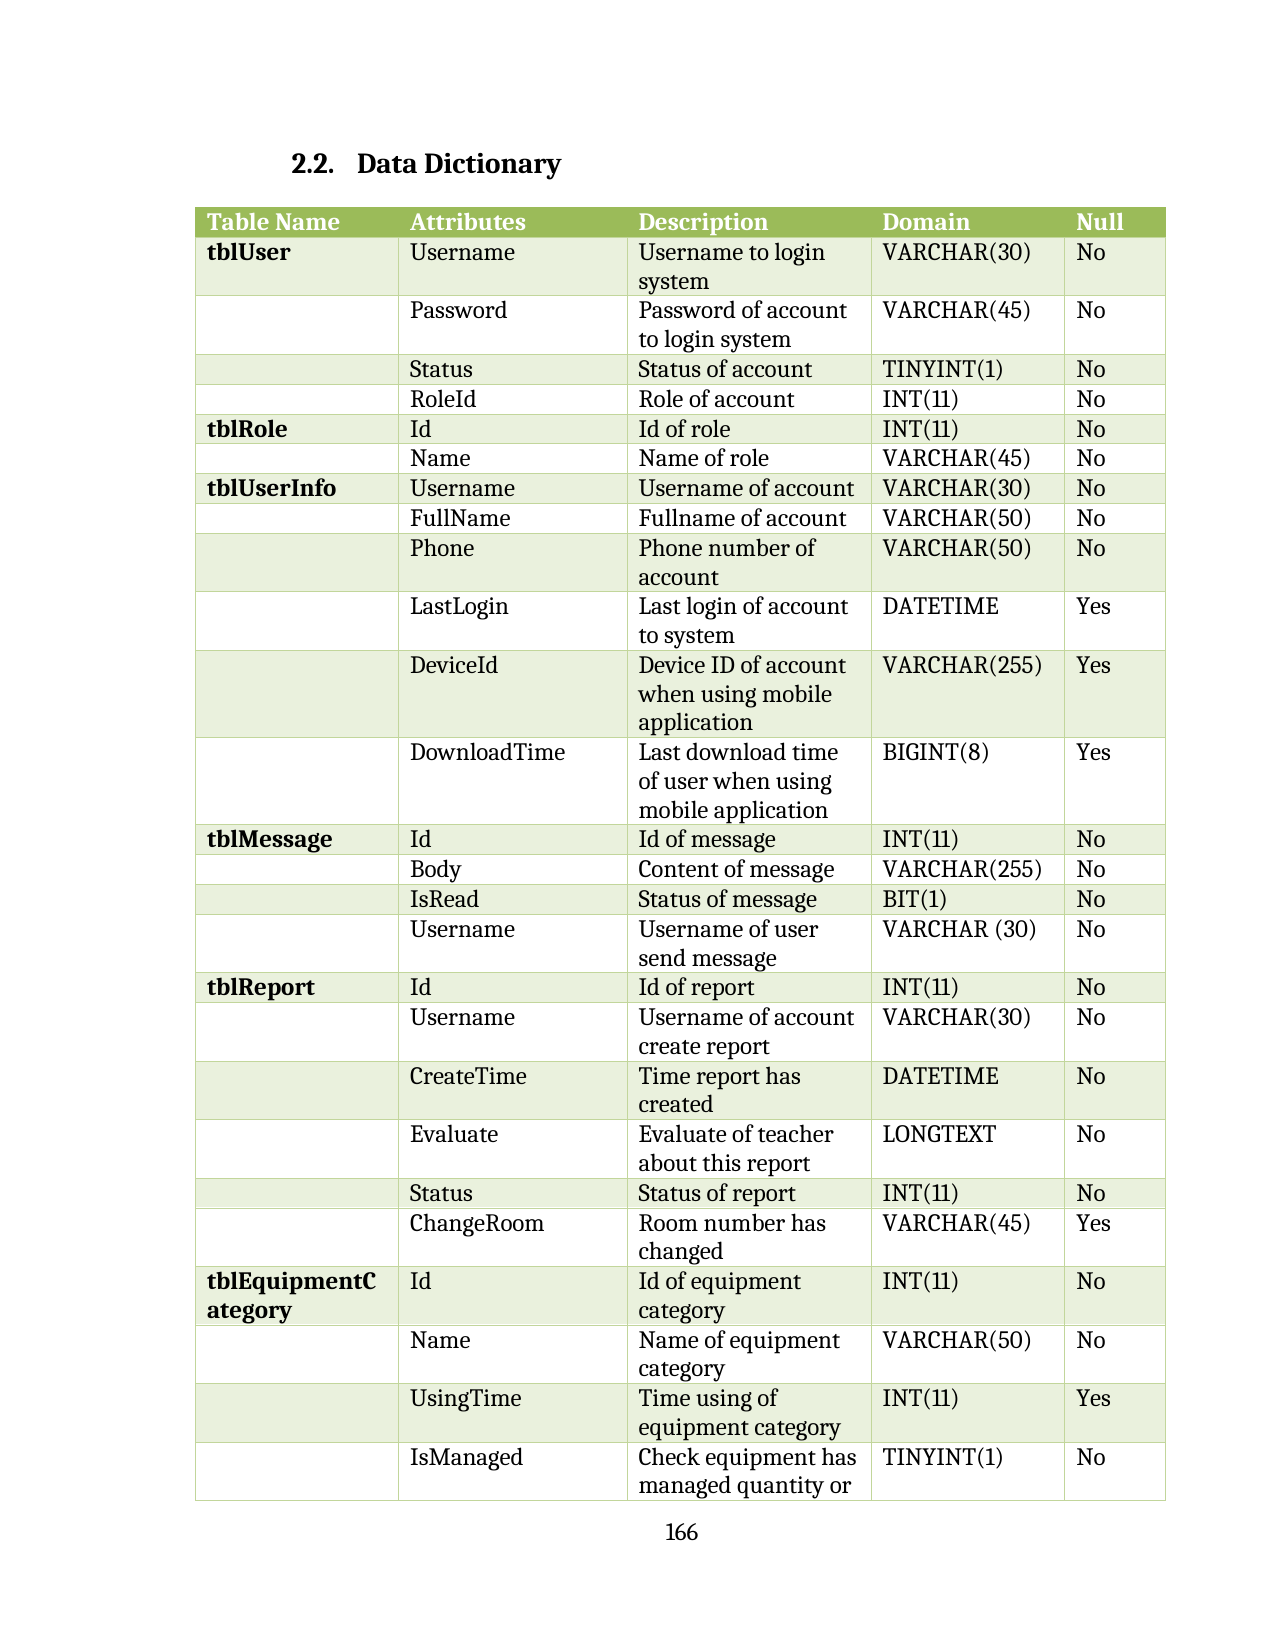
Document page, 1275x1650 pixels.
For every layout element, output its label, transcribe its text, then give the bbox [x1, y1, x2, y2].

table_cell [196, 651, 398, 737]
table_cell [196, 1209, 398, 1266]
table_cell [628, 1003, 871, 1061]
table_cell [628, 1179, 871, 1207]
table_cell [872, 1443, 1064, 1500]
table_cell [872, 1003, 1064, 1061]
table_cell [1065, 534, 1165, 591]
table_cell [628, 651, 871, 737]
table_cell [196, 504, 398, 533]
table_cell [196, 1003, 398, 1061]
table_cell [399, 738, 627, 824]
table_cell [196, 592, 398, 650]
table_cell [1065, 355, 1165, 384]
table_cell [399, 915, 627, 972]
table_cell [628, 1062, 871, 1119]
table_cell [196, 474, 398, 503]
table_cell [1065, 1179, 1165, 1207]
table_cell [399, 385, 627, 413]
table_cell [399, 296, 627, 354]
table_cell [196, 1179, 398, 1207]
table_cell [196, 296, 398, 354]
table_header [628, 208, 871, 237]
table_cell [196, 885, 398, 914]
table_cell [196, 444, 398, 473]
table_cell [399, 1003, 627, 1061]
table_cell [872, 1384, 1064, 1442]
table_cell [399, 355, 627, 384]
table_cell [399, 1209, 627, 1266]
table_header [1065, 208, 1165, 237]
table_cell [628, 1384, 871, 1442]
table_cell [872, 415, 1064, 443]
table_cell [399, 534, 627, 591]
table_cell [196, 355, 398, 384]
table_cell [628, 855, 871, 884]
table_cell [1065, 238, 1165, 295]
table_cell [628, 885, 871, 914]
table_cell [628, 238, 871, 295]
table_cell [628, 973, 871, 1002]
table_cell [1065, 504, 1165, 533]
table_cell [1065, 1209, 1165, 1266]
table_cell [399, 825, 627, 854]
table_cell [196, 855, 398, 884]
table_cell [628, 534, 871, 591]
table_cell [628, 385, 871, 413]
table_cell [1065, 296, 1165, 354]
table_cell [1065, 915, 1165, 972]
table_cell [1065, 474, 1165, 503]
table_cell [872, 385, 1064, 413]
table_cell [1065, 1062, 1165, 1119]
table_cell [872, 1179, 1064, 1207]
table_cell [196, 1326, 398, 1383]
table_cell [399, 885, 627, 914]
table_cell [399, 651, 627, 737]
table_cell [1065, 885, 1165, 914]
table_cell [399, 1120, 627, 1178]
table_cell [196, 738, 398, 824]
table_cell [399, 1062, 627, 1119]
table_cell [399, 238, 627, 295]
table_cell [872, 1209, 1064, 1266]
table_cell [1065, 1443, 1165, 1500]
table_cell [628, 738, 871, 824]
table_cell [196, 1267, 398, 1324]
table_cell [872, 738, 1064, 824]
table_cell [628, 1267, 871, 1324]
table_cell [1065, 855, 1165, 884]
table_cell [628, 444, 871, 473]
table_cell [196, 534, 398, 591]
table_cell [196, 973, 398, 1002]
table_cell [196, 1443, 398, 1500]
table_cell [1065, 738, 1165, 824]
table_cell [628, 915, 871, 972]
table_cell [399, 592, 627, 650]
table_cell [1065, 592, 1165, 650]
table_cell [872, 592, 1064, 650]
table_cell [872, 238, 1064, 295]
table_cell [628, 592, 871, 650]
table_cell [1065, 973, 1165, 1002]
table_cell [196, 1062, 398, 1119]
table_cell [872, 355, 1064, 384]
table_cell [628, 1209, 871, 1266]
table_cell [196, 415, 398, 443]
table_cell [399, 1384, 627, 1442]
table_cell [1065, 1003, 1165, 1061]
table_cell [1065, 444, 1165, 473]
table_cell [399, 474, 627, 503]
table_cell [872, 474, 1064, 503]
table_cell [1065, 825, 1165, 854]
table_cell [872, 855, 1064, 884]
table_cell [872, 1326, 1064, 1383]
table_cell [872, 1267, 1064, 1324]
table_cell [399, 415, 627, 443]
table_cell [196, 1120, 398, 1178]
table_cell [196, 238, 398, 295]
list Data Dictionary [291, 148, 1157, 181]
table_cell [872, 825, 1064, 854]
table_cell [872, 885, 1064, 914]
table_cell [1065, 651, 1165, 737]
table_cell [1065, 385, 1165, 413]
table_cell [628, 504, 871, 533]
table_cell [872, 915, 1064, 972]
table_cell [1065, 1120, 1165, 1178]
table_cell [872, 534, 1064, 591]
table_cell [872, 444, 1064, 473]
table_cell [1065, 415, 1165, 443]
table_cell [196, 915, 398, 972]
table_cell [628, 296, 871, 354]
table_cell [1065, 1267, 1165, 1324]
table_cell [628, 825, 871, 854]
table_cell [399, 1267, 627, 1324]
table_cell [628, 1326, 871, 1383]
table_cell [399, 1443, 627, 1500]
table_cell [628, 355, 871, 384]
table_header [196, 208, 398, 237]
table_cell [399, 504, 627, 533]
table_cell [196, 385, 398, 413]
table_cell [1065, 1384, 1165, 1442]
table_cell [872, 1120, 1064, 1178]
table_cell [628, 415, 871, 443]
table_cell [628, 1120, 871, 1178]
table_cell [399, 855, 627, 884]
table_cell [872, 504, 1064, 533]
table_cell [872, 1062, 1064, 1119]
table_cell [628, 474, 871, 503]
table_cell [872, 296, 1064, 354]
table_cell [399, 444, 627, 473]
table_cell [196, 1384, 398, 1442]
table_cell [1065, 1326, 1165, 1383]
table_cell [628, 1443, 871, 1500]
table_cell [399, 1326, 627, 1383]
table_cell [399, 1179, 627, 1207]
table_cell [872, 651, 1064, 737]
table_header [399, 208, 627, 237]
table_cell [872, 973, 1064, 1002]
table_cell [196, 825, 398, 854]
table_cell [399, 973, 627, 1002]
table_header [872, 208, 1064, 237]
